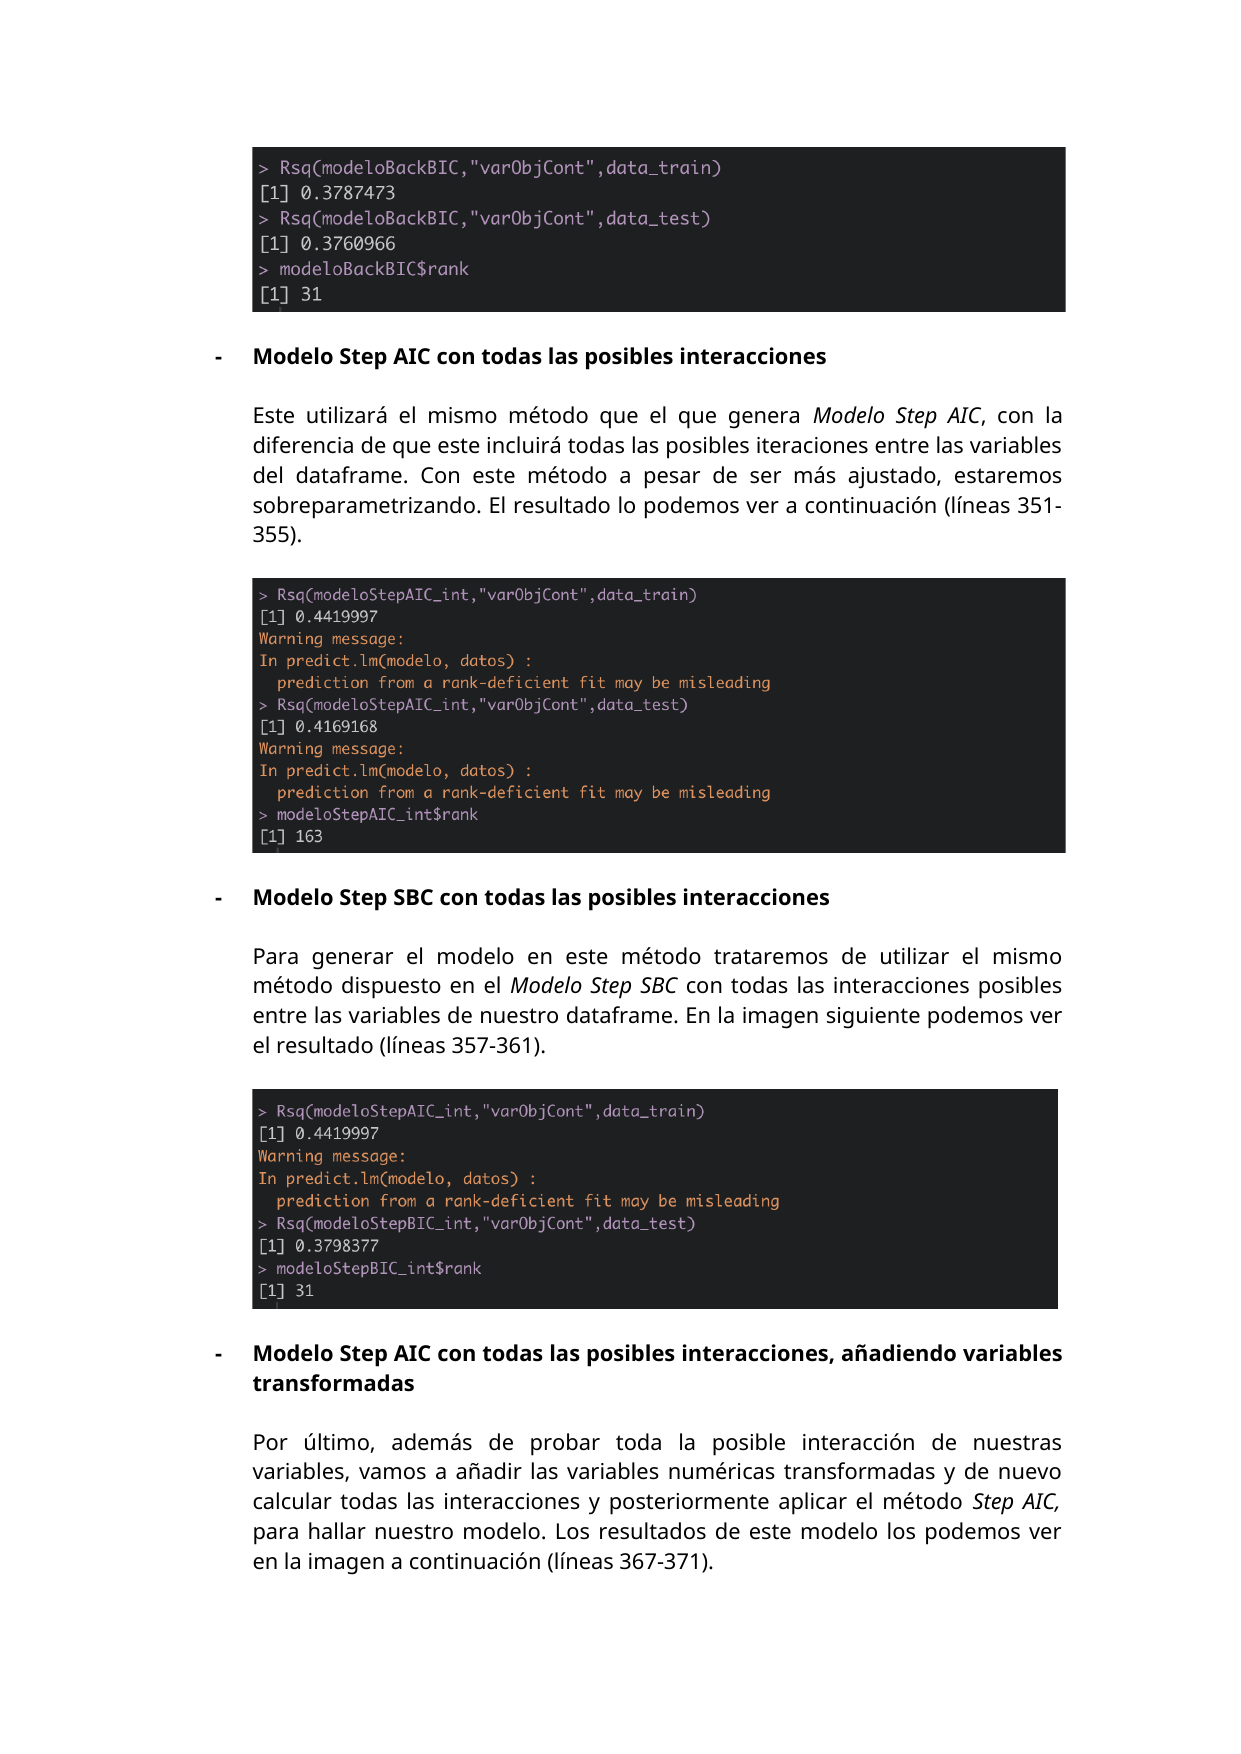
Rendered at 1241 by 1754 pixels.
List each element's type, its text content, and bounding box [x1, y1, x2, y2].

text Para generar el modelo en este método trataremos de utilizar el mismo método dispuesto en el Modelo Step SBC con todas las interacciones posibles entre las variables de nuestro dataframe. En la imagen siguiente podemos ver el resultado (líneas 357-361). [252, 941, 1063, 1060]
list Modelo Step SBC con todas las posibles interacciones [215, 882, 1063, 912]
list Modelo Step AIC con todas las posibles interacciones, añadiendo variables transformadas [215, 1338, 1063, 1397]
picture [252, 578, 1066, 853]
text Este utilizará el mismo método que el que genera Modelo Step AIC, con la diferencia de que este incluirá todas las posibles iteraciones entre las variables del dataframe. Con este método a pesar de ser más ajustado, estaremos sobreparametrizando. El resultado lo podemos ver a continuación (líneas 351-355). [252, 400, 1063, 549]
picture [252, 1089, 1058, 1309]
list Modelo Step AIC con todas las posibles interacciones [215, 341, 1063, 371]
picture [252, 147, 1066, 312]
text Por último, además de probar toda la posible interacción de nuestras variables, vamos a añadir las variables numéricas transformadas y de nuevo calcular todas las interacciones y posteriormente aplicar el método Step AIC, para hallar nuestro modelo. Los resultados de este modelo los podemos ver en la imagen a continuación (líneas 367-371). [252, 1426, 1063, 1575]
